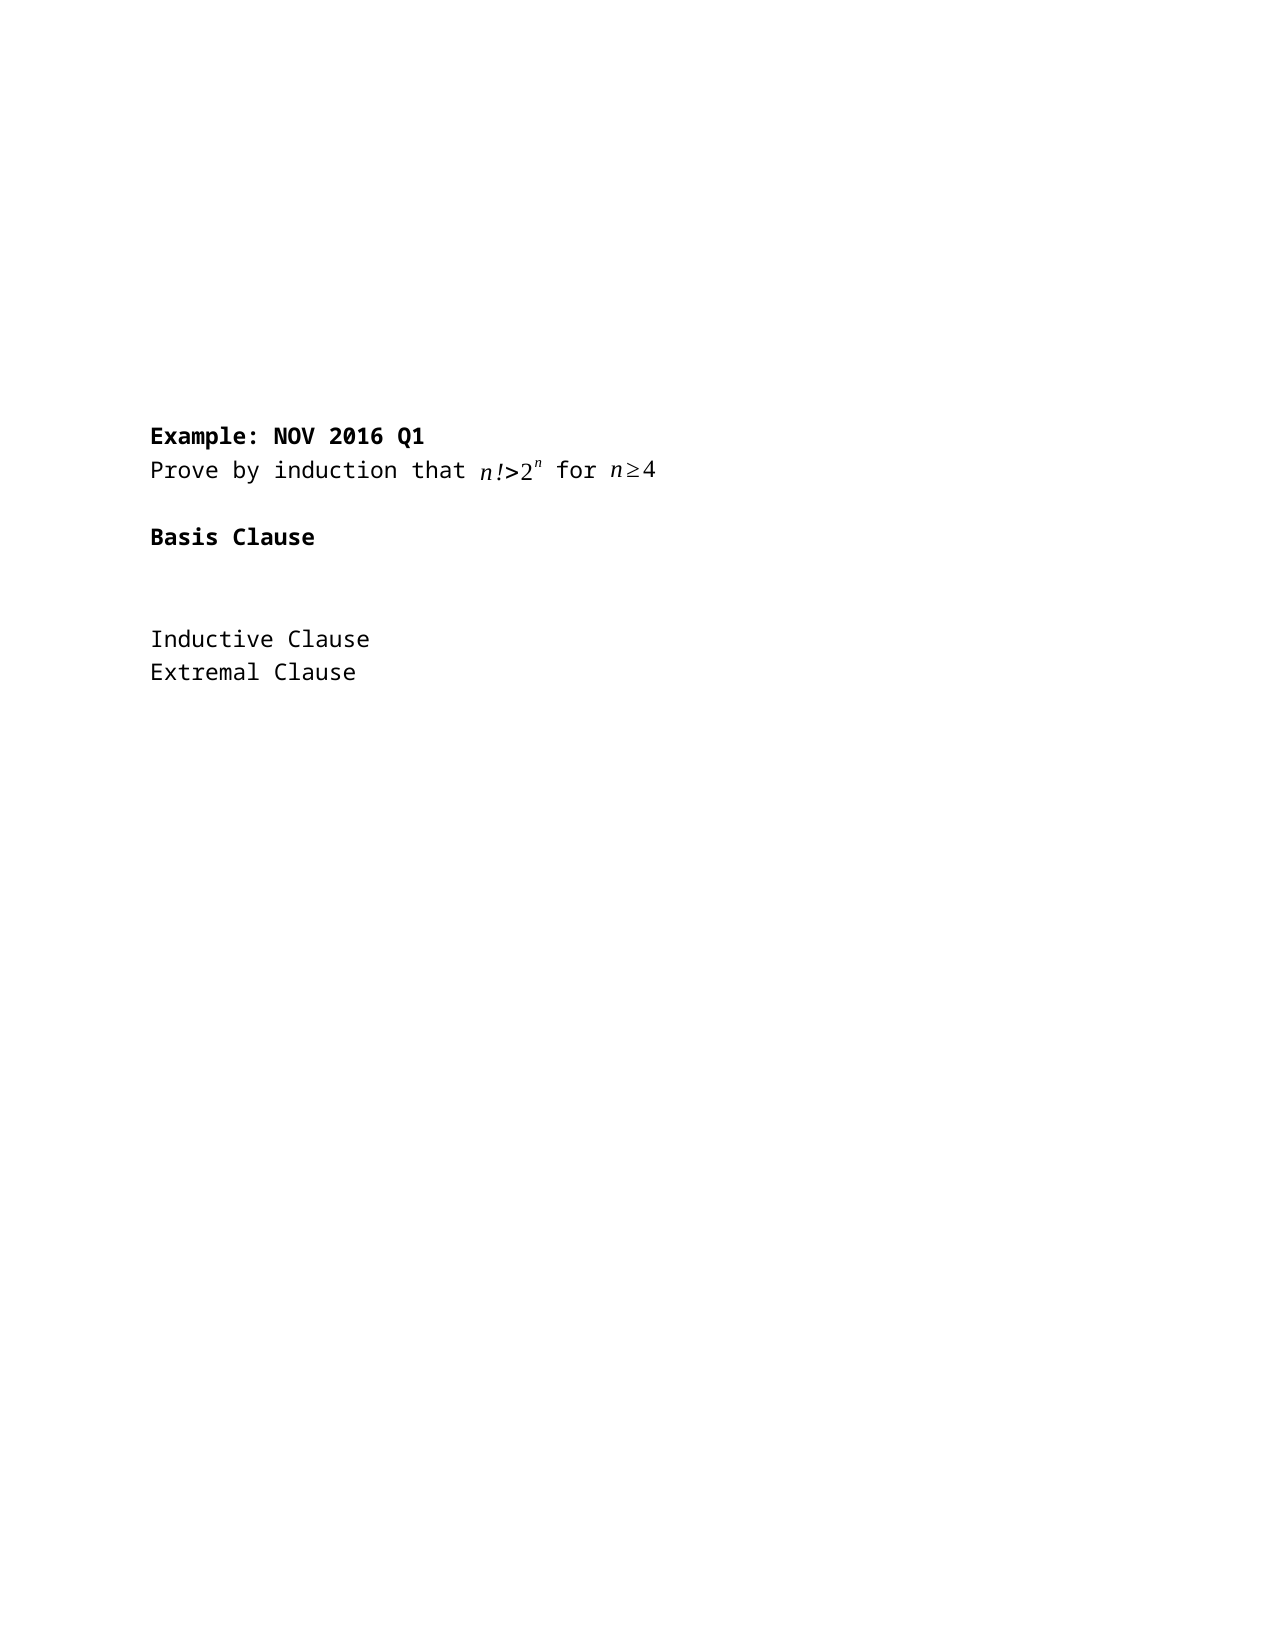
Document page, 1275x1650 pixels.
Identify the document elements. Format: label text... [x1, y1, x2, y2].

text Basis Clause [150, 521, 1125, 552]
text Prove by induction that for [150, 454, 1125, 485]
text Inductive Clause [150, 622, 1125, 654]
text Extremal Clause [150, 656, 1125, 687]
text Example: NOV 2016 Q1 [150, 420, 1125, 451]
